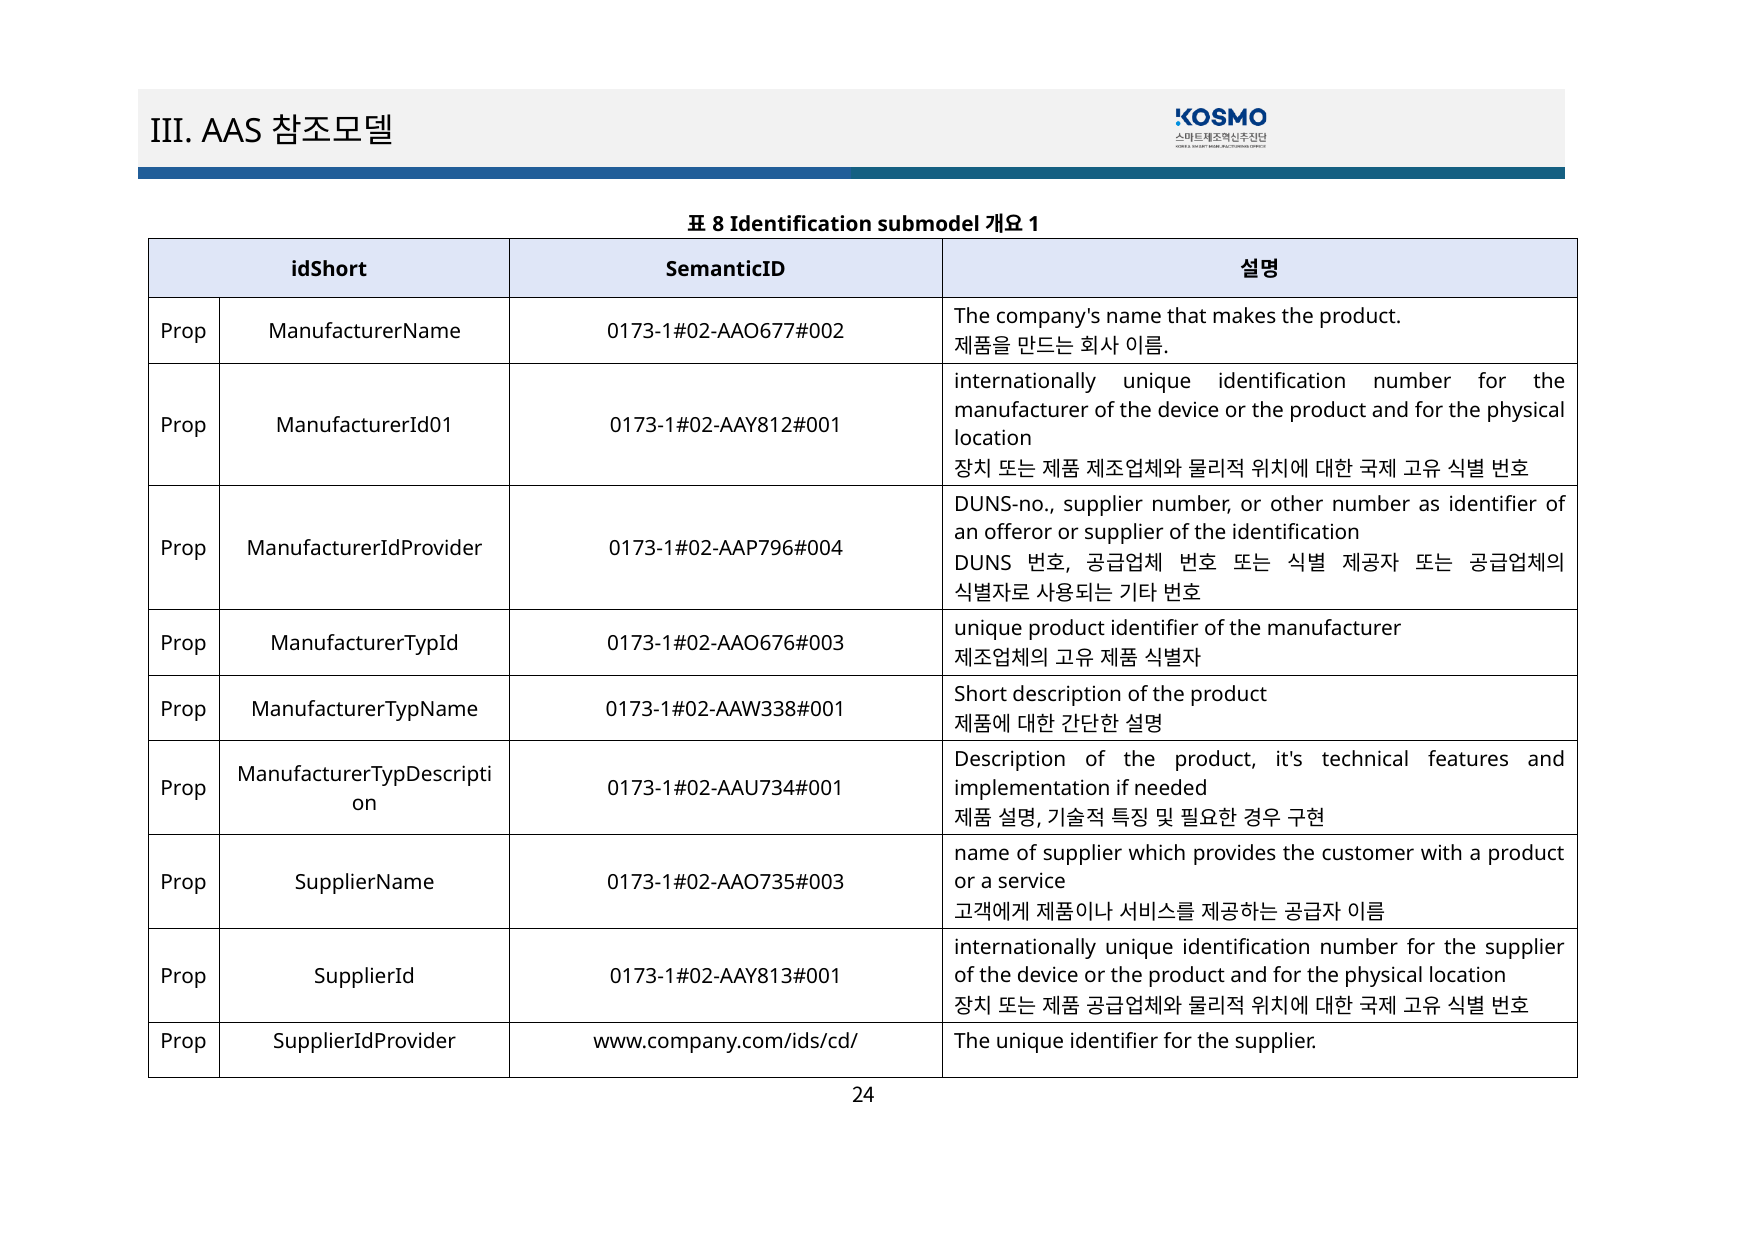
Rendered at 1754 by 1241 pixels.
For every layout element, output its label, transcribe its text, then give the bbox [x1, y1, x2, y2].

table_cell 0173-1#02-AAU734#001 [510, 741, 942, 834]
table_header SemanticID [510, 239, 942, 297]
table_cell internationally unique identification number for the supplier of the device or the product and for the physical location 장치 또는 제품 공급업체와 물리적 위치에 대한 국제 고유 식별 번호 [943, 929, 1577, 1022]
table_cell ManufacturerTypId [220, 610, 509, 675]
table_cell 0173-1#02-AAO677#002 [510, 298, 942, 362]
table_cell Prop [149, 1023, 219, 1077]
table_cell ManufacturerTypName [220, 676, 509, 740]
picture [1175, 108, 1267, 148]
table_cell ManufacturerId01 [220, 364, 509, 485]
table_cell Prop [149, 676, 219, 740]
table_cell The company's name that makes the product. 제품을 만드는 회사 이름. [943, 298, 1577, 362]
table_cell www.company.com/ids/cd/ 7183_0272_7091_7264 [510, 1023, 942, 1077]
table_cell SupplierIdProvider [220, 1023, 509, 1077]
table_cell Prop [149, 486, 219, 609]
table_cell 0173-1#02-AAO676#003 [510, 610, 942, 675]
table_cell 0173-1#02-AAY813#001 [510, 929, 942, 1022]
table_cell 0173-1#02-AAP796#004 [510, 486, 942, 609]
table_cell internationally unique identification number for the manufacturer of the device or the product and for the physical location 장치 또는 제품 제조업체와 물리적 위치에 대한 국제 고유 식별 번호 [943, 364, 1577, 485]
table_cell name of supplier which provides the customer with a product or a service 고객에게 제품이나 서비스를 제공하는 공급자 이름 [943, 835, 1577, 928]
table_cell SupplierName [220, 835, 509, 928]
table_cell Prop [149, 298, 219, 362]
table_header idShort [149, 239, 509, 297]
table_cell Prop [149, 364, 219, 485]
table_cell SupplierId [220, 929, 509, 1022]
table_cell Prop [149, 610, 219, 675]
table_cell Prop [149, 741, 219, 834]
table_cell 0173-1#02-AAY812#001 [510, 364, 942, 485]
table_cell Short description of the product 제품에 대한 간단한 설명 [943, 676, 1577, 740]
table_cell ManufacturerIdProvider [220, 486, 509, 609]
table_cell ManufacturerName [220, 298, 509, 362]
table_cell 0173-1#02-AAO735#003 [510, 835, 942, 928]
table_cell The unique identifier for the supplier. 공급업체의 고유 식별자. [943, 1023, 1577, 1077]
table_cell unique product identifier of the manufacturer 제조업체의 고유 제품 식별자 [943, 610, 1577, 675]
table_cell Prop [149, 835, 219, 928]
table_header 설명 [943, 239, 1577, 297]
table_cell ManufacturerTypDescription [220, 741, 509, 834]
table_cell Prop [149, 929, 219, 1022]
table_cell Description of the product, it's technical features and implementation if needed 제품 설명, 기술적 특징 및 필요한 경우 구현 [943, 741, 1577, 834]
table_cell DUNS-no., supplier number, or other number as identifier of an offeror or supplier of the identification DUNS 번호, 공급업체 번호 또는 식별 제공자 또는 공급업체의 식별자로 사용되는 기타 번호 [943, 486, 1577, 609]
table_cell 0173-1#02-AAW338#001 [510, 676, 942, 740]
